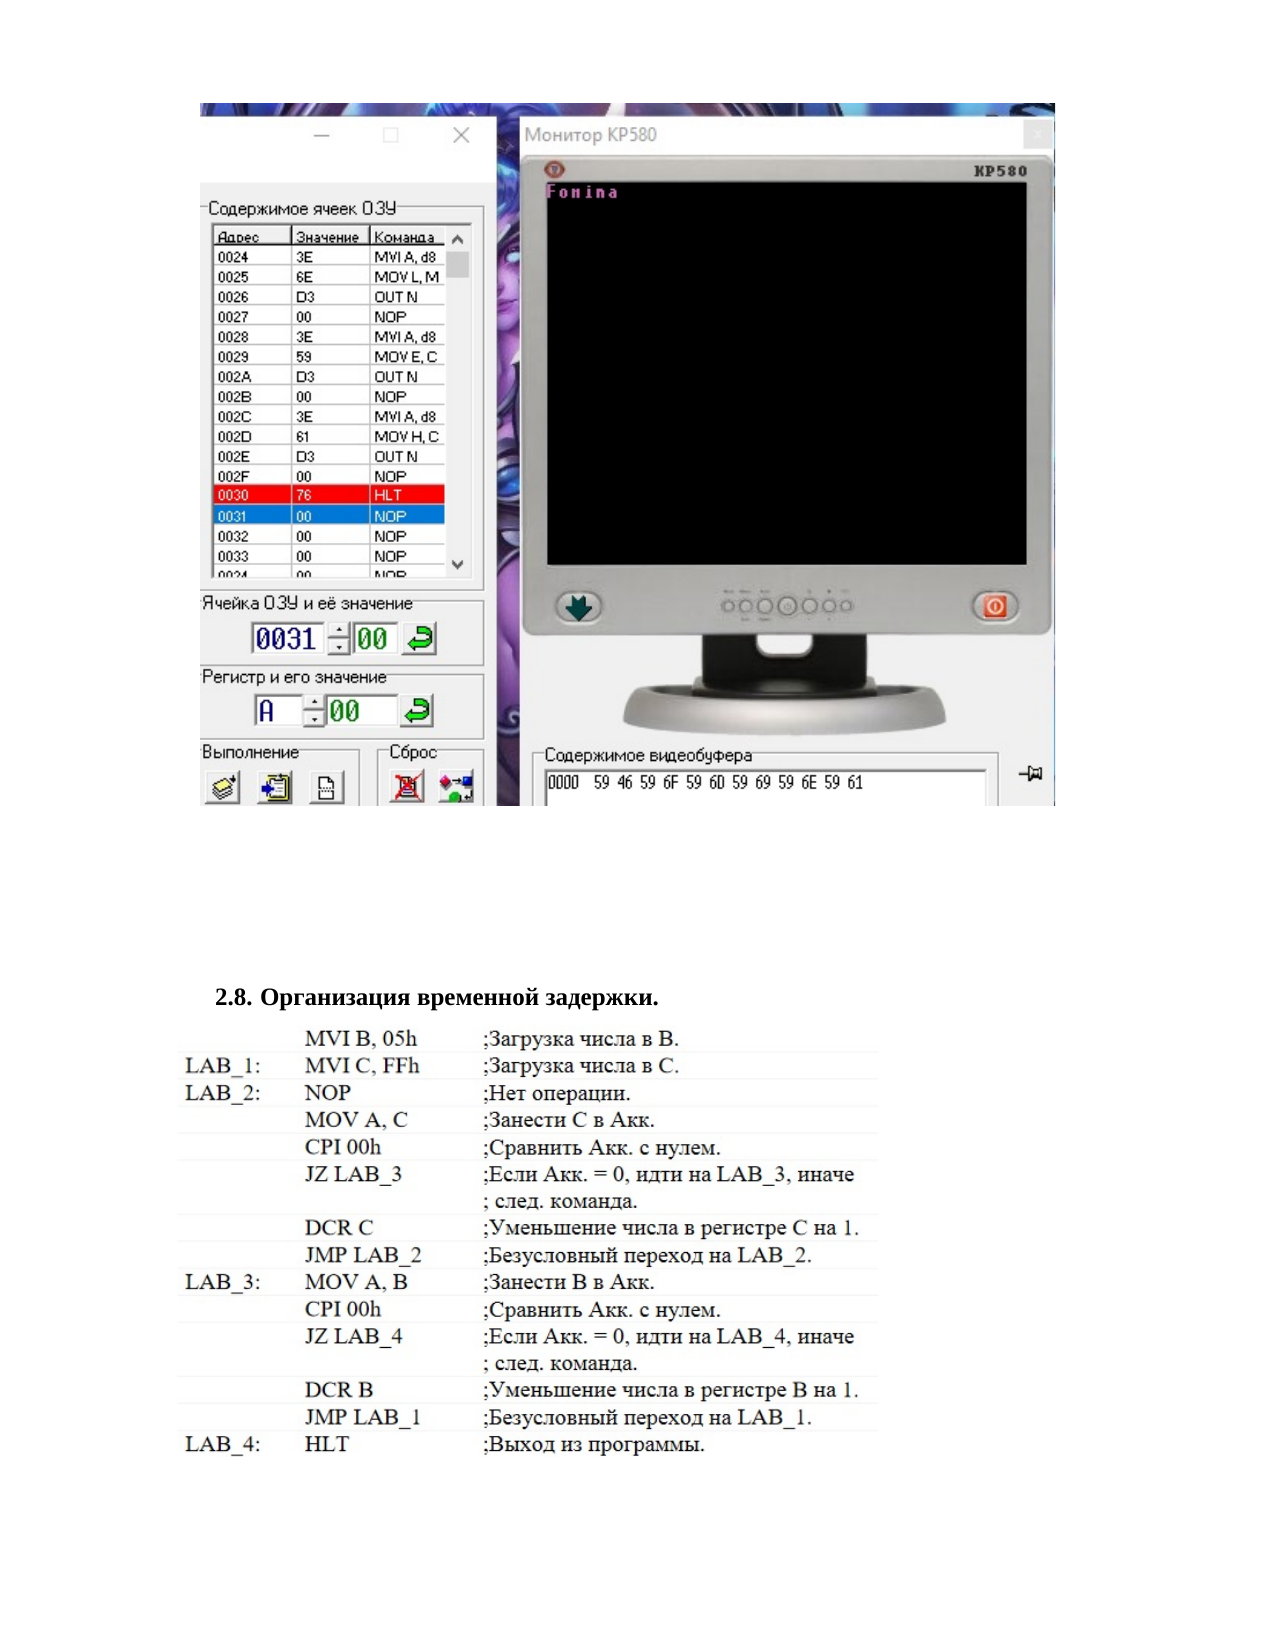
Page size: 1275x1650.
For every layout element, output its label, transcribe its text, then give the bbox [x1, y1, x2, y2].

picture [177, 1025, 879, 1457]
picture [200, 103, 1055, 806]
list Организация временной задержки. [215, 982, 1186, 1011]
